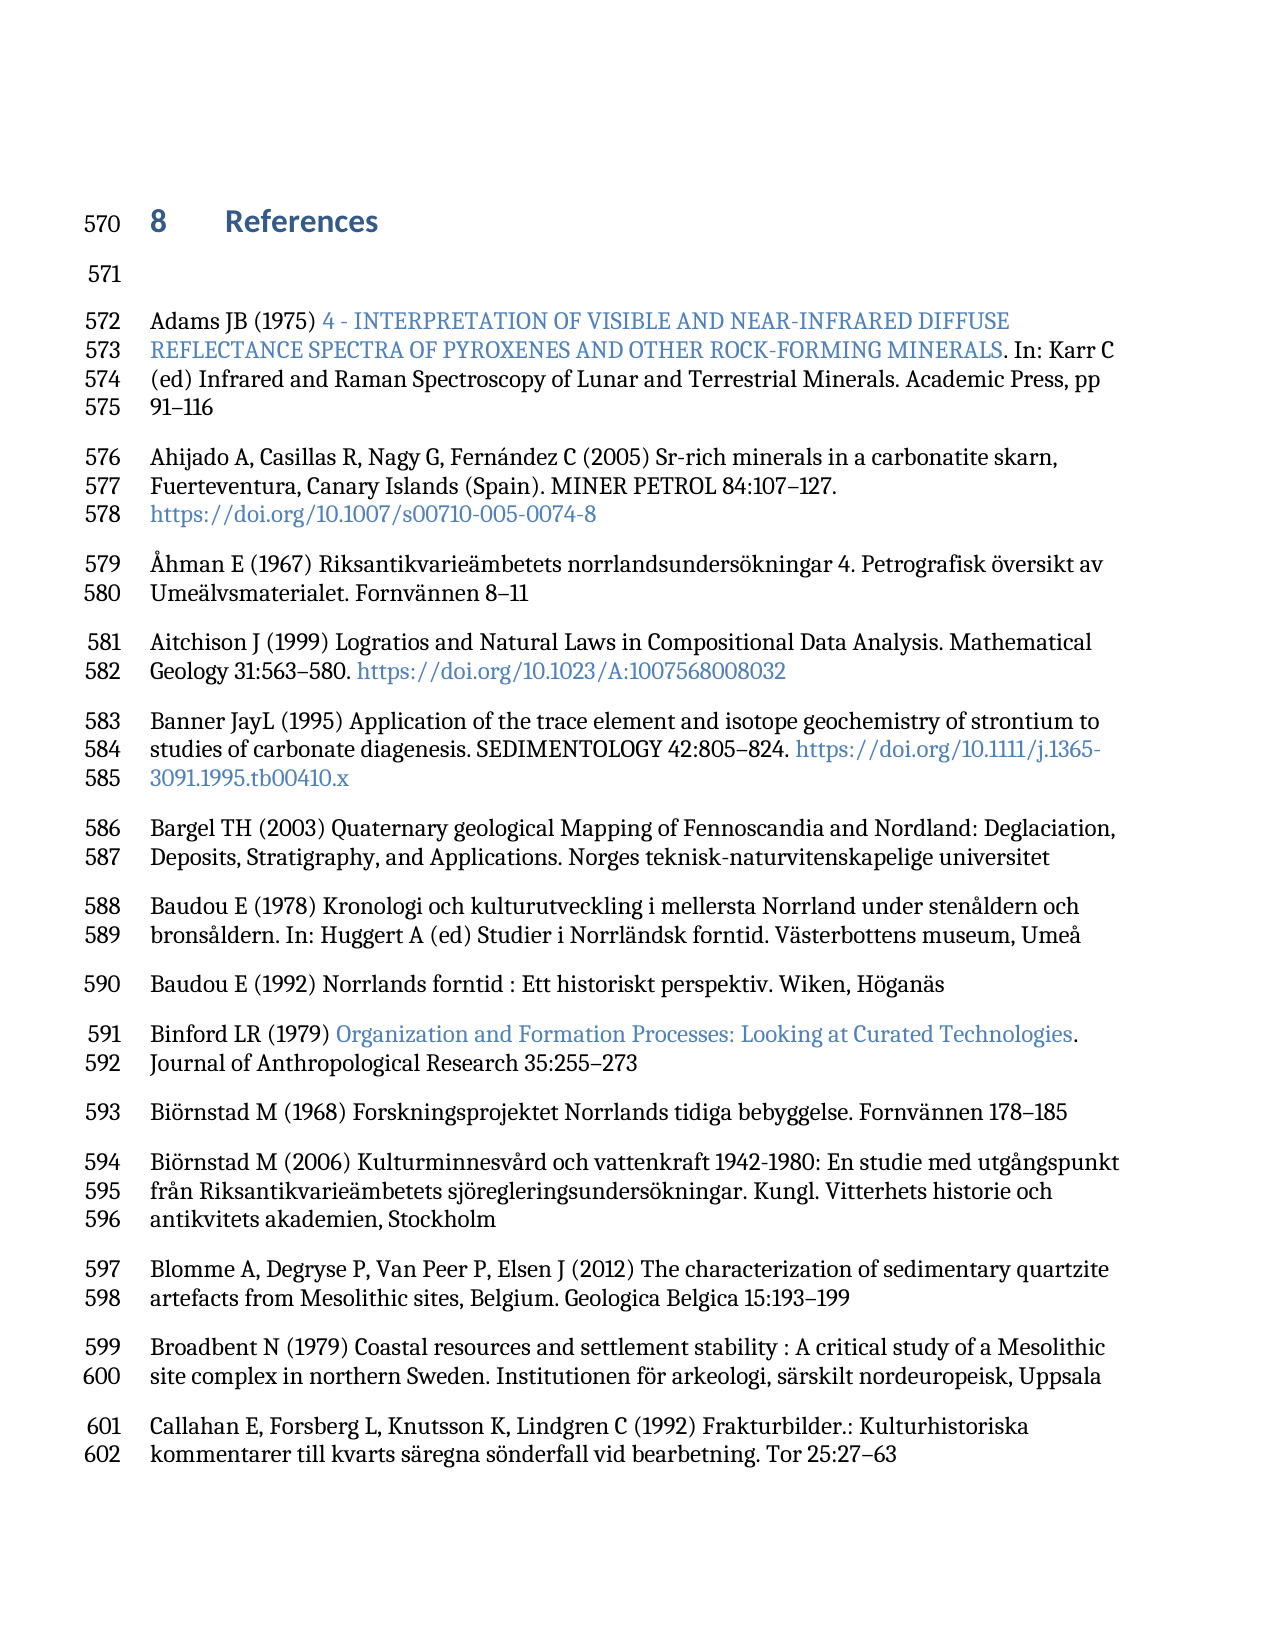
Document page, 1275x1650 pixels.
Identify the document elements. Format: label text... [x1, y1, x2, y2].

text Biörnstad M (1968) Forskningsprojektet Norrlands tidiga bebyggelse. Fornvännen 178–185 [150, 1098, 1125, 1127]
text Baudou E (1992) Norrlands forntid : Ett historiskt perspektiv. Wiken, Höganäs [150, 970, 1125, 999]
text Bargel TH (2003) Quaternary geological Mapping of Fennoscandia and Nordland: Deglaciation, Deposits, Stratigraphy, and Applications. Norges teknisk-naturvitenskapelige universitet [150, 814, 1125, 871]
text Aitchison J (1999) Logratios and Natural Laws in Compositional Data Analysis. Mathematical Geology 31:563–580. https://doi.org/10.1023/A:1007568008032 [150, 628, 1125, 686]
text Adams JB (1975) 4 - INTERPRETATION OF VISIBLE AND NEAR-INFRARED DIFFUSE REFLECTANCE SPECTRA OF PYROXENES AND OTHER ROCK-FORMING MINERALS. In: Karr C (ed) Infrared and Raman Spectroscopy of Lunar and Terrestrial Minerals. Academic Press, pp 91–116 [150, 307, 1125, 422]
text Broadbent N (1979) Coastal resources and settlement stability : A critical study of a Mesolithic site complex in northern Sweden. Institutionen för arkeologi, särskilt nordeuropeisk, Uppsala [150, 1333, 1125, 1391]
text Blomme A, Degryse P, Van Peer P, Elsen J (2012) The characterization of sedimentary quartzite artefacts from Mesolithic sites, Belgium. Geologica Belgica 15:193–199 [150, 1255, 1125, 1312]
text Ahijado A, Casillas R, Nagy G, Fernández C (2005) Sr-rich minerals in a carbonatite skarn, Fuerteventura, Canary Islands (Spain). MINER PETROL 84:107–127. https://doi.org/10.1007/s00710-005-0074-8 [150, 443, 1125, 529]
text Binford LR (1979) Organization and Formation Processes: Looking at Curated Technologies. Journal of Anthropological Research 35:255–273 [150, 1020, 1125, 1077]
text Callahan E, Forsberg L, Knutsson K, Lindgren C (1992) Frakturbilder.: Kulturhistoriska kommentarer till kvarts säregna sönderfall vid bearbetning. Tor 25:27–63 [150, 1412, 1125, 1469]
subtitle 8 References [150, 200, 1125, 241]
text Åhman E (1967) Riksantikvarieämbetets norrlandsundersökningar 4. Petrografisk översikt av Umeälvsmaterialet. Fornvännen 8–11 [150, 550, 1125, 607]
text Biörnstad M (2006) Kulturminnesvård och vattenkraft 1942-1980: En studie med utgångspunkt från Riksantikvarieämbetets sjöregleringsundersökningar. Kungl. Vitterhets historie och antikvitets akademien, Stockholm [150, 1148, 1125, 1234]
text Baudou E (1978) Kronologi och kulturutveckling i mellersta Norrland under stenåldern och bronsåldern. In: Huggert A (ed) Studier i Norrländsk forntid. Västerbottens museum, Umeå [150, 892, 1125, 949]
text Banner JayL (1995) Application of the trace element and isotope geochemistry of strontium to studies of carbonate diagenesis. SEDIMENTOLOGY 42:805–824. https://doi.org/10.1111/j.1365-3091.1995.tb00410.x [150, 707, 1125, 793]
